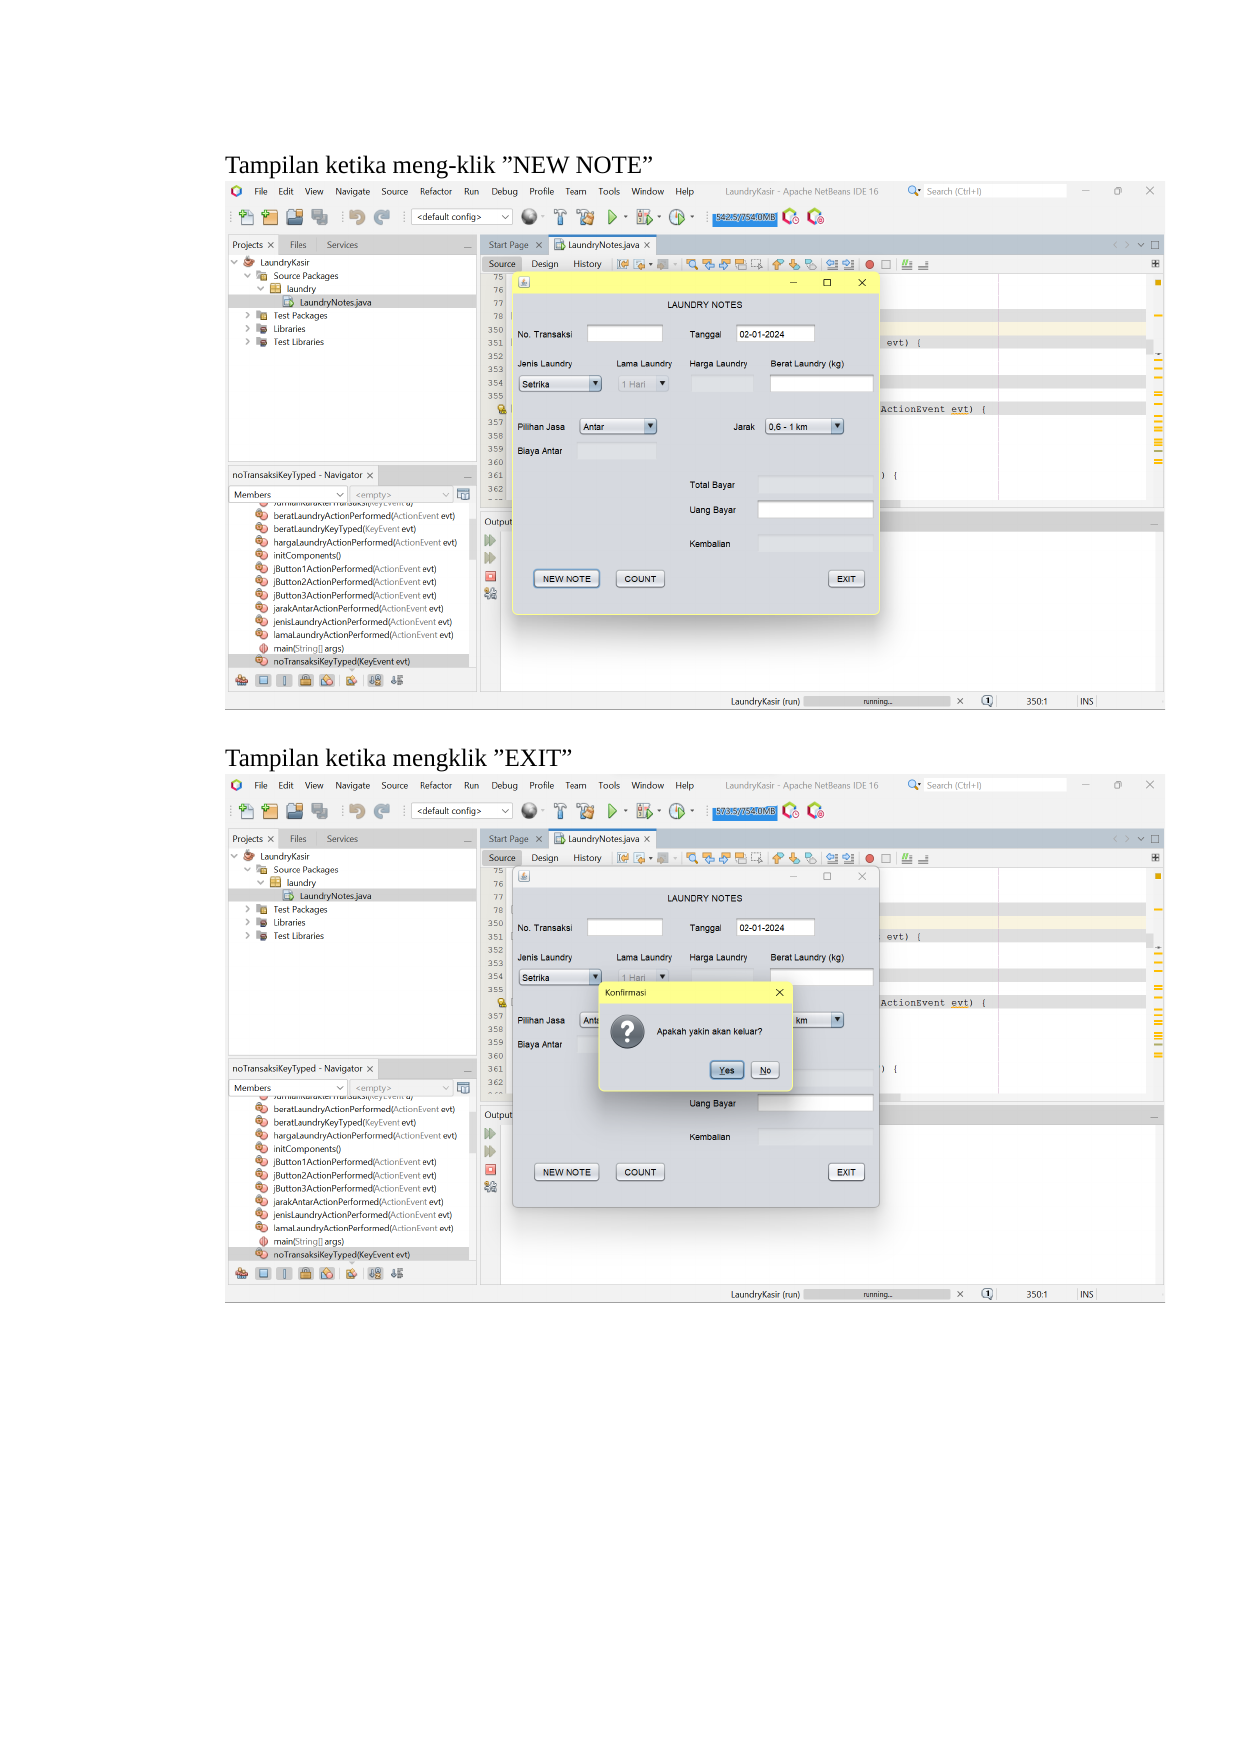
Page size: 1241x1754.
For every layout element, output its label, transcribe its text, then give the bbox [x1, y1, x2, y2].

picture [225, 774, 1166, 1303]
list Tampilan ketika mengklik ”EXIT” [225, 743, 1090, 772]
picture [225, 181, 1166, 710]
list Tampilan ketika meng-klik ”NEW NOTE” [225, 150, 1090, 179]
